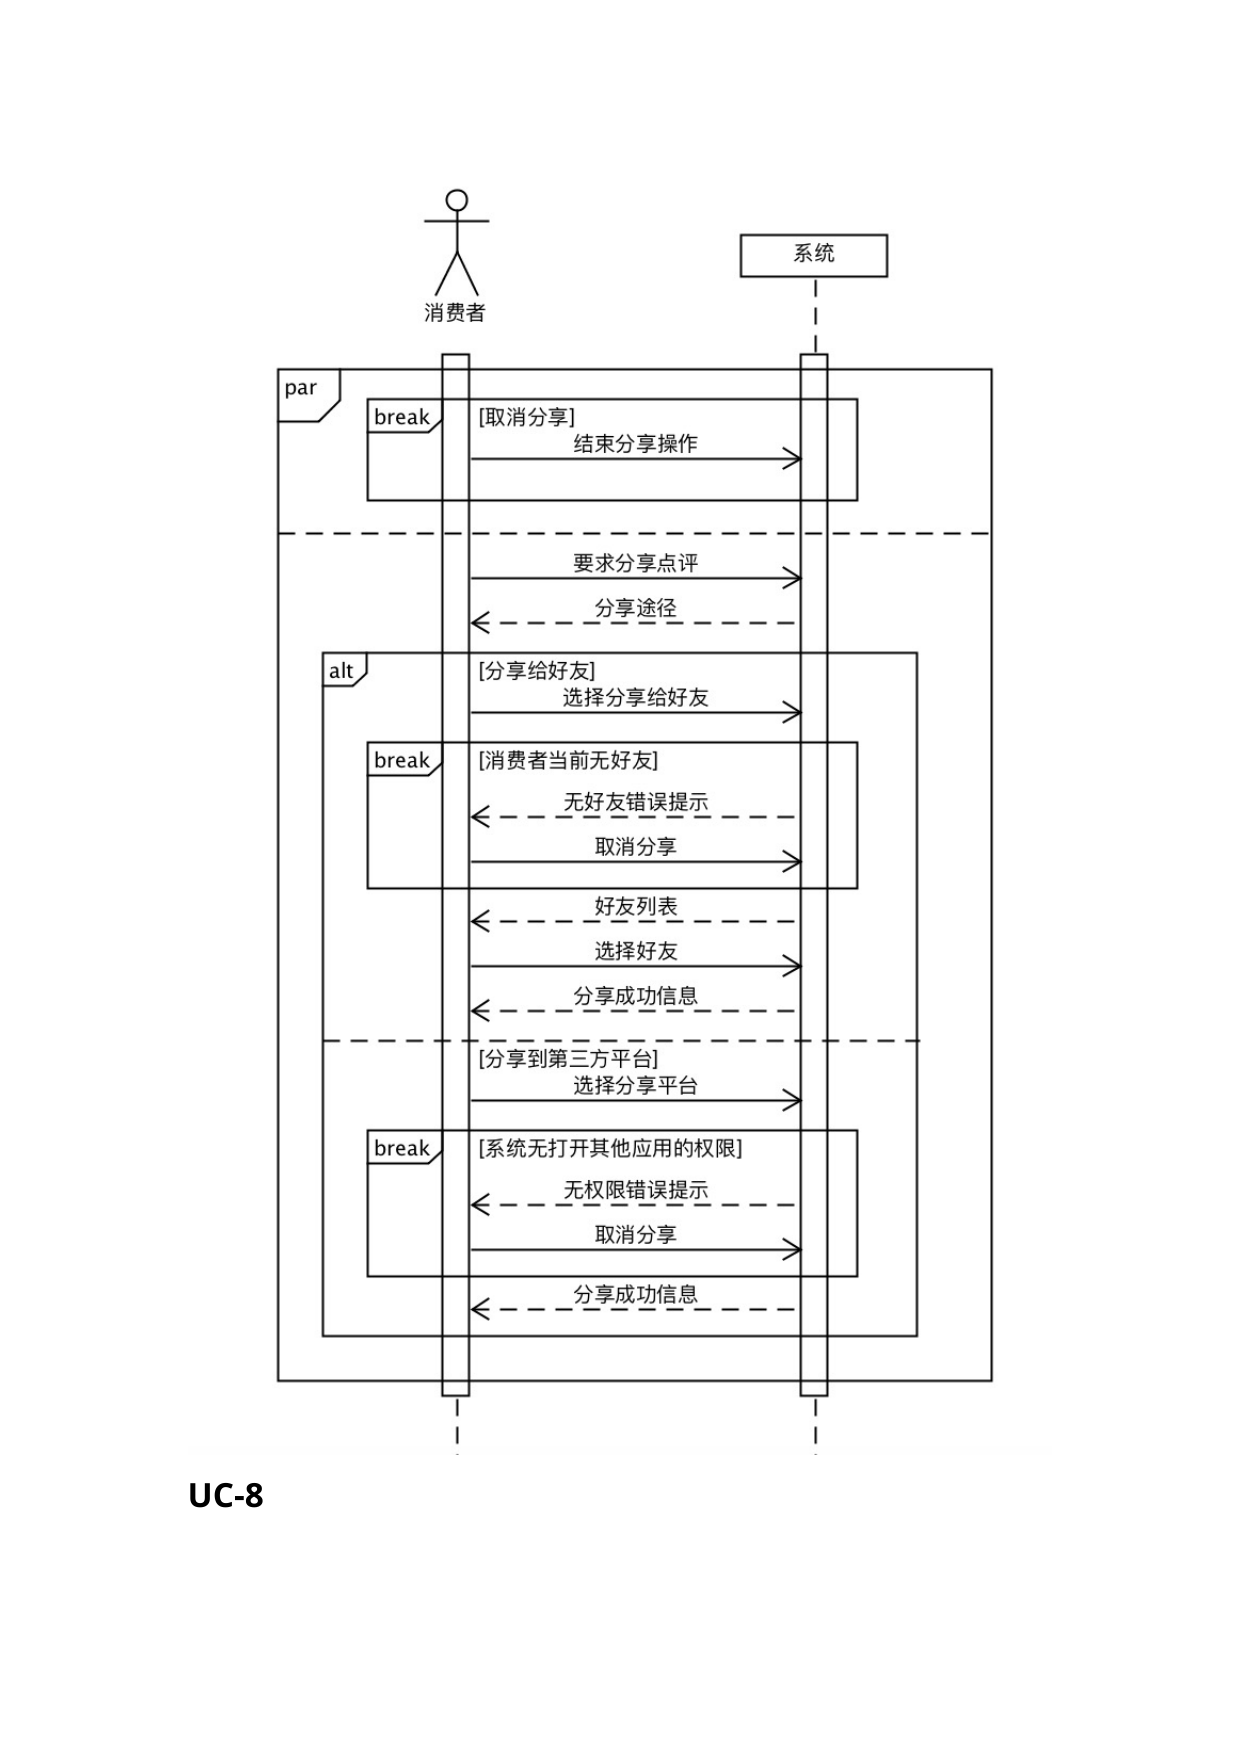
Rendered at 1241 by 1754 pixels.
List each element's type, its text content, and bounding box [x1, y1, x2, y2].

text UC-8 [187, 1462, 1053, 1527]
picture [187, 162, 1053, 1455]
